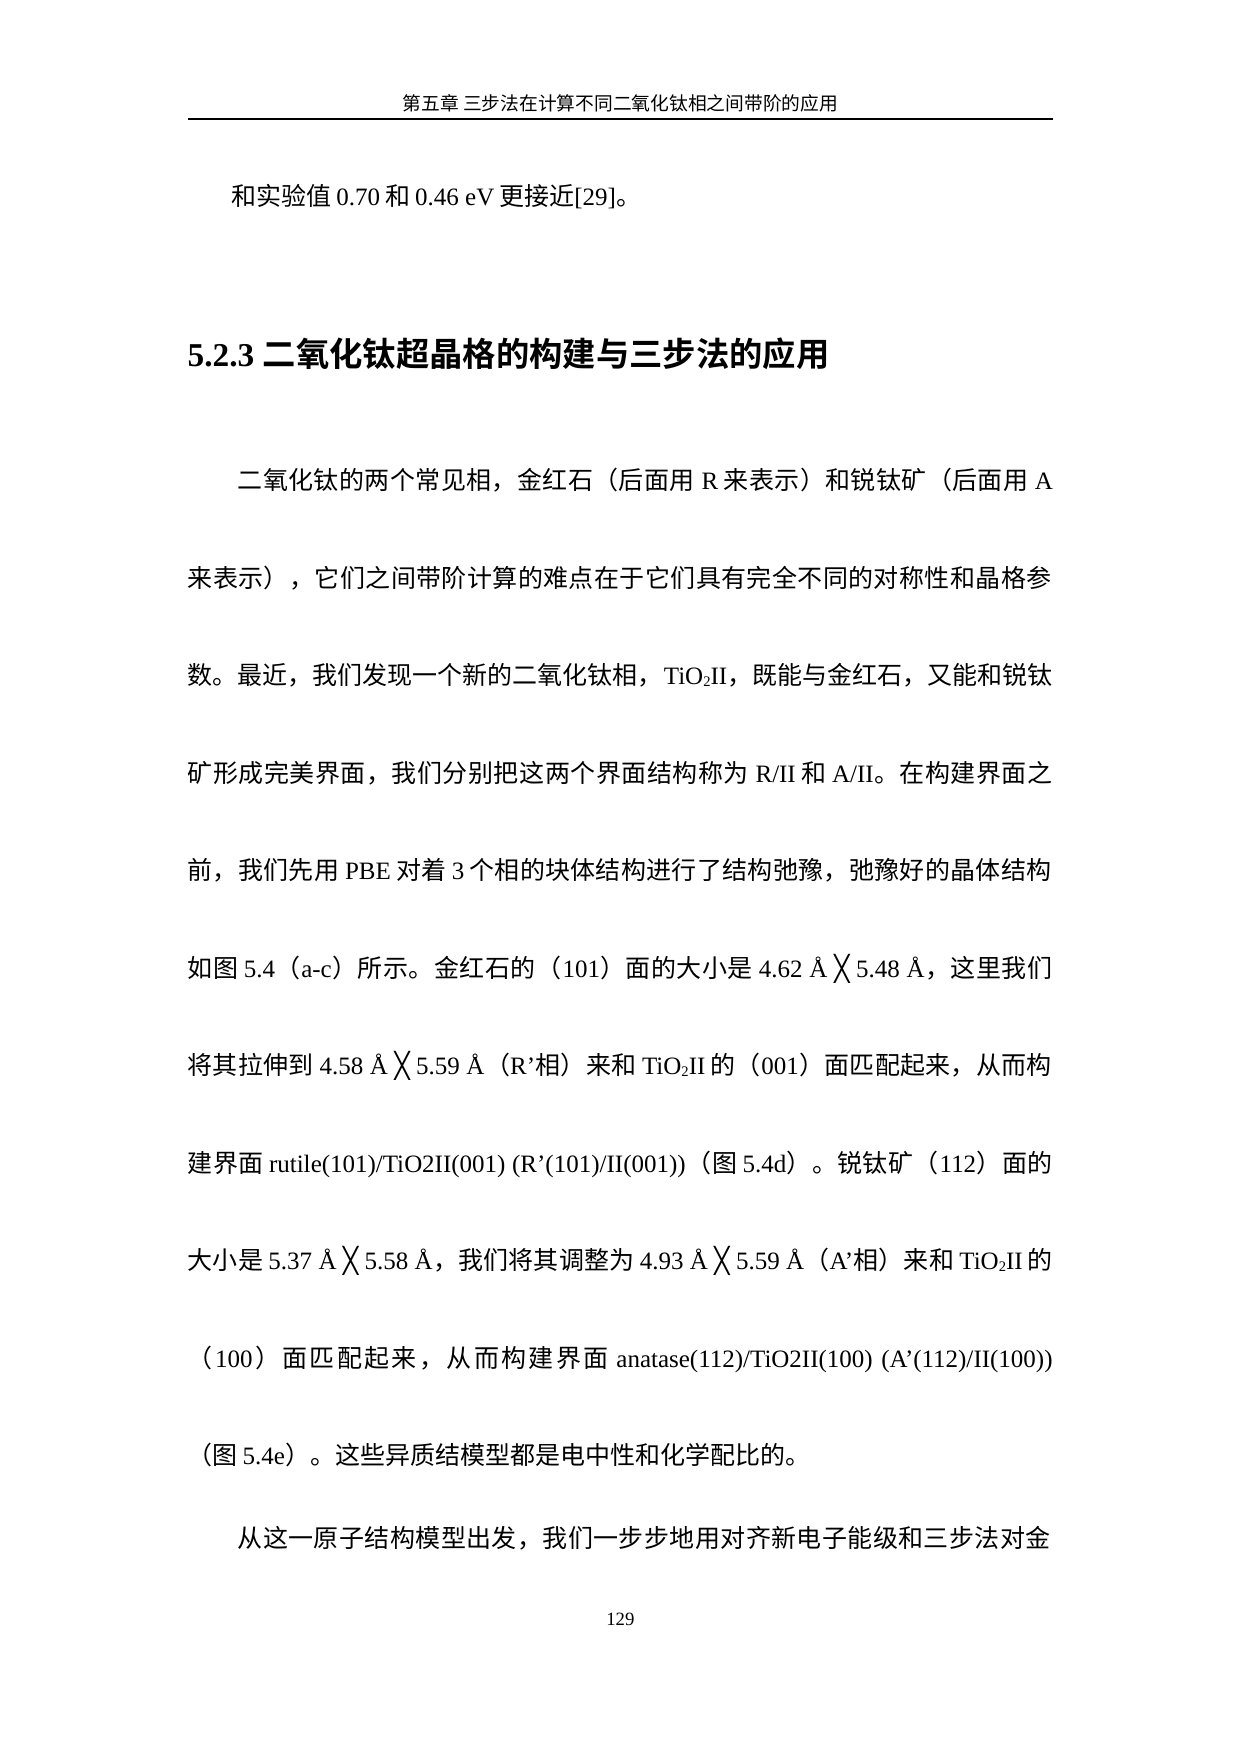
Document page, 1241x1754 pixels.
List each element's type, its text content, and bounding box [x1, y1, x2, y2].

subtitle 5.2.3 二氧化钛超晶格的构建与三步法的应用 [187, 319, 1053, 384]
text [187, 1504, 1053, 1569]
text 二氧化钛的两个常见相，金红石（后面用R来表示）和锐钛矿（后面用A来表示），它们之间带阶计算的难点在于它们具有完全不同的对称性和晶格参数。最近，我们发现一个新的二氧化钛相，TiO2II，既能与金红石，又能和锐钛矿形成完美界面，我们分别把这两个界面结构称为R/II和A/II。在构建界面之前，我们先用PBE对着3个相的块体结构进行了结构弛豫，弛豫好的晶体结构如图5.4（a-c）所示。金红石的（101）面的大小是4.62 Å ╳ 5.48 Å，这里我们将其拉伸到4.58 Å ╳ 5.59 Å（R’相）来和TiO2II的（001）面匹配起来，从而构建界面rutile(101)/TiO2II(001) (R’(101)/II(001))（图5.4d）。锐钛矿（112）面的大小是5.37 Å ╳ 5.58 Å，我们将其调整为4.93 Å ╳ 5.59 Å（A’相）来和TiO2II的（100）面匹配起来，从而构建界面anatase(112)/TiO2II(100) (A’(112)/II(100)) （图5.4e）。这些异质结模型都是电中性和化学配比的。 [187, 446, 1053, 1486]
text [231, 162, 1053, 227]
